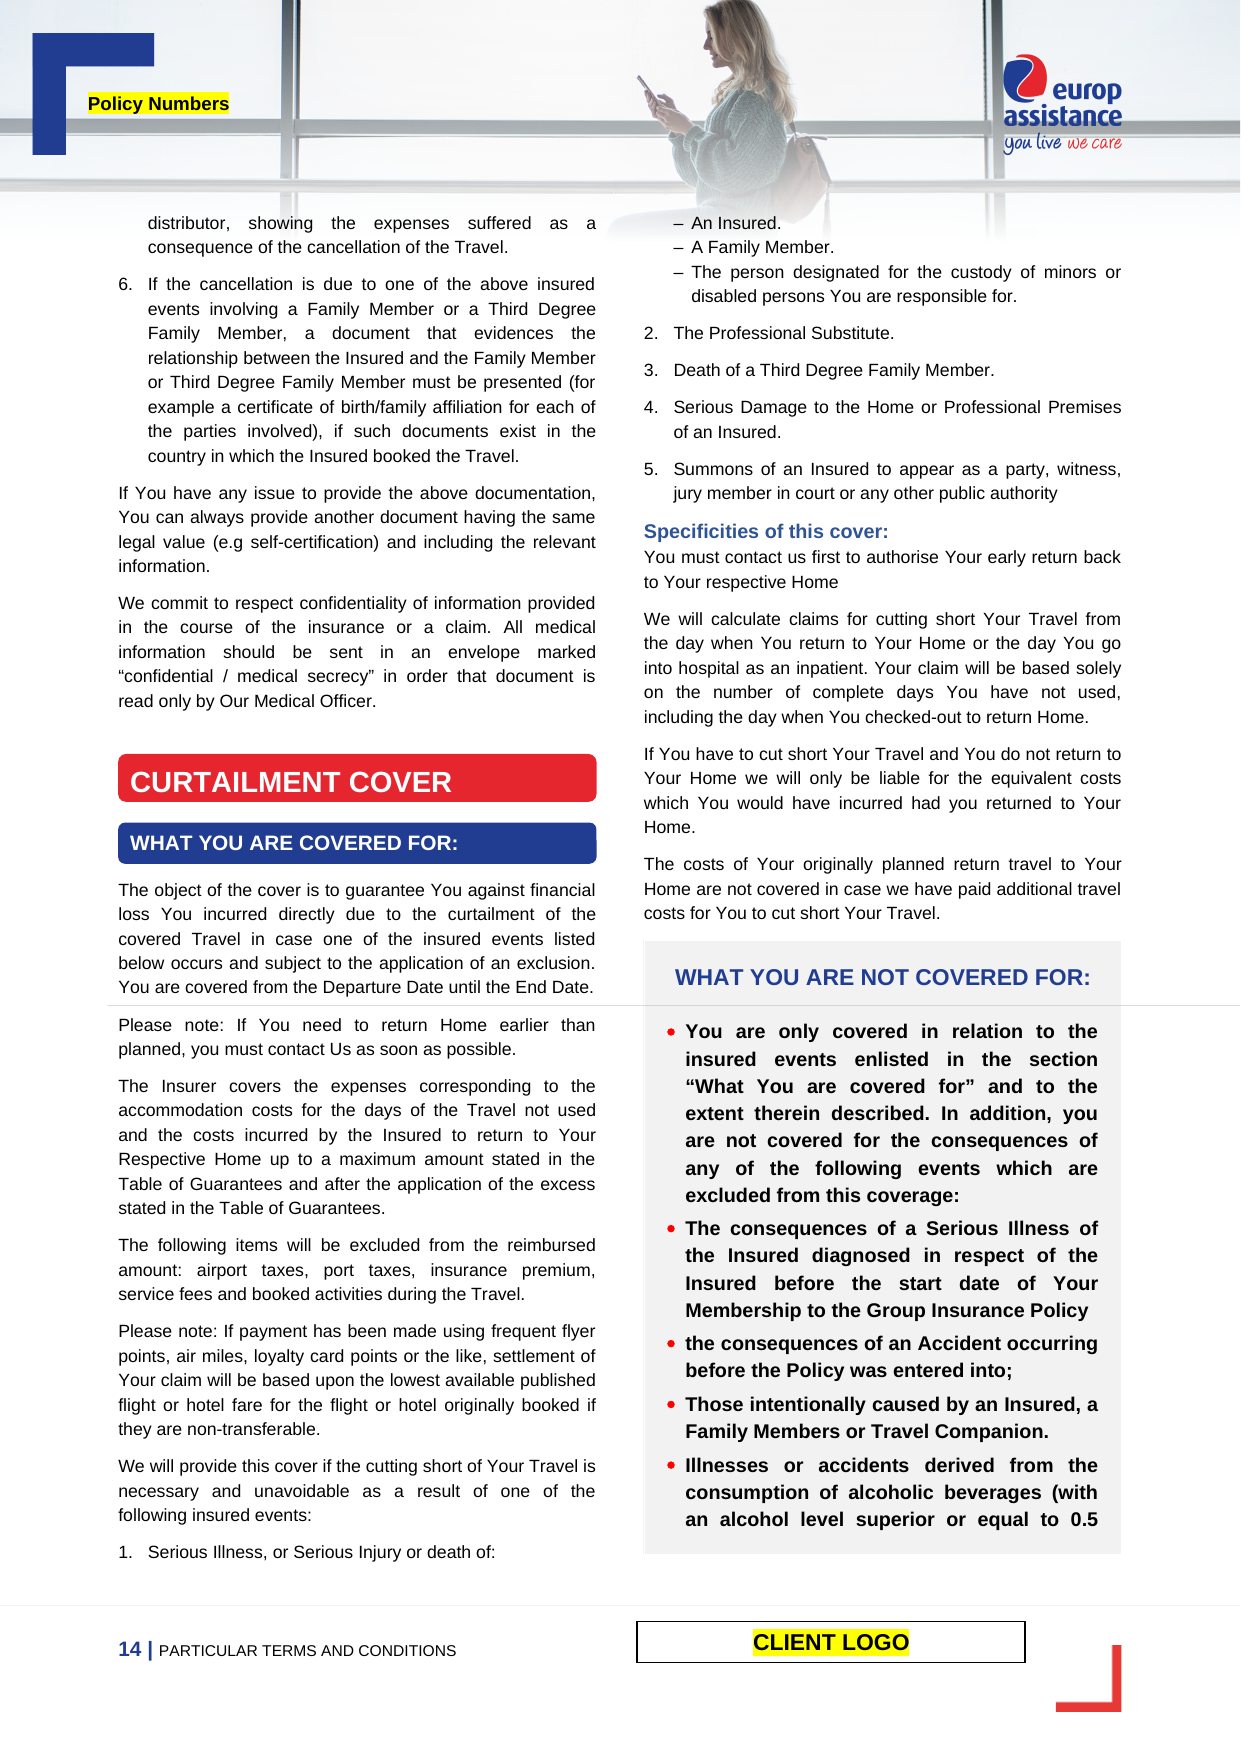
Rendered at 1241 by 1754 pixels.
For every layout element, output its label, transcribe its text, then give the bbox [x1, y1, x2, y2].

list Serious Illness, or Serious Injury or death of: [118, 1542, 596, 1562]
subtitle CURTAILMENT COVER [130, 765, 585, 799]
list Serious Damage to the Home or Professional Premises of an Insured. [644, 397, 1122, 442]
list The person designated for the custody of minors or disabled persons You are responsible for. [673, 262, 1122, 306]
list Summons of an Insured to appear as a party, witness, jury member in court or any other public authority [644, 458, 1122, 503]
subtitle WHAT YOU ARE COVERED FOR: [130, 830, 585, 854]
text The Insurer covers the expenses corresponding to the accommodation costs for the days of the Travel not used and the costs incurred by the Insured to return to Your Respective Home up to a maximum amount stated in the Table of Guarantees and after the application of the excess stated in the Table of Guarantees. [118, 1076, 596, 1218]
list You are only covered in relation to the insured events enlisted in the section “What You are covered for” and to the extent therein described. In addition, you are not covered for the consequences of any of the following events which are excluded from this coverage: [645, 1006, 1121, 1193]
text The costs of Your originally planned return travel to Your Home are not covered in case we have paid additional travel costs for You to cut short Your Travel. [644, 854, 1122, 923]
list The Professional Substitute. [644, 323, 1122, 343]
text The following items will be excluded from the reimbursed amount: airport taxes, port taxes, insurance premium, service fees and booked activities during the Travel. [118, 1235, 596, 1304]
text We commit to respect confidentiality of information provided in the course of the insurance or a claim. All medical information should be sent in an envelope marked “confidential / medical secrecy” in order that document is read only by Our Medical Officer. [118, 593, 596, 711]
text WHAT YOU ARE NOT COVERED FOR: [645, 941, 1121, 990]
picture [0, 0, 1241, 242]
list the consequences of an Accident occurring before the Policy was entered into; [645, 1308, 1121, 1369]
list The consequences of a Serious Illness of the Insured diagnosed in respect of the Insured before the start date of Your Membership to the Group Insurance Policy [645, 1193, 1121, 1308]
text We will calculate claims for cutting short Your Travel from the day when You return to Your Home or the day You go into hospital as an inpatient. Your claim will be based solely on the number of complete days You have not used, including the day when You checked-out to return Home. [644, 608, 1122, 727]
text The object of the cover is to guarantee You against financial loss You incurred directly due to the curtailment of the covered Travel in case one of the insured events listed below occurs and subject to the application of an exclusion. You are covered from the Departure Date until the End Date. [118, 879, 596, 998]
text If You have to cut short Your Travel and You do not return to Your Home we will only be liable for the equivalent costs which You would have incurred had you returned to Your Home. [644, 743, 1122, 837]
list Death of a Third Degree Family Member. [644, 360, 1122, 380]
list An Insured. [673, 213, 1122, 233]
list A Family Member. [673, 237, 1122, 257]
subtitle Specificities of this cover: [644, 520, 1122, 543]
text Please note: If You need to return Home earlier than planned, you must contact Us as soon as possible. [118, 1014, 596, 1059]
text If You have any issue to provide the above documentation, You can always provide another document having the same legal value (e.g self-certification) and including the relevant information. [118, 482, 596, 576]
text Please note: If payment has been made using frequent flyer points, air miles, loyalty card points or the like, settlement of Your claim will be based upon the lowest available published flight or hotel fare for the flight or hotel originally booked if they are non-transferable. [118, 1321, 596, 1439]
list If the cancellation is due to one of the above insured events involving a Family Member or a Third Degree Family Member, a document that evidences the relationship between the Insured and the Family Member or Third Degree Family Member must be presented (for example a certificate of birth/family affiliation for each of the parties involved), if such documents exist in the country in which the Insured booked the Travel. [118, 274, 596, 466]
text We will provide this cover if the cutting short of Your Travel is necessary and unavoidable as a result of one of the following insured events: [118, 1456, 596, 1525]
text You must contact us first to authorise Your early return back to Your respective Home [644, 547, 1122, 592]
list Those intentionally caused by an Insured, a Family Members or Travel Companion. [645, 1369, 1121, 1429]
